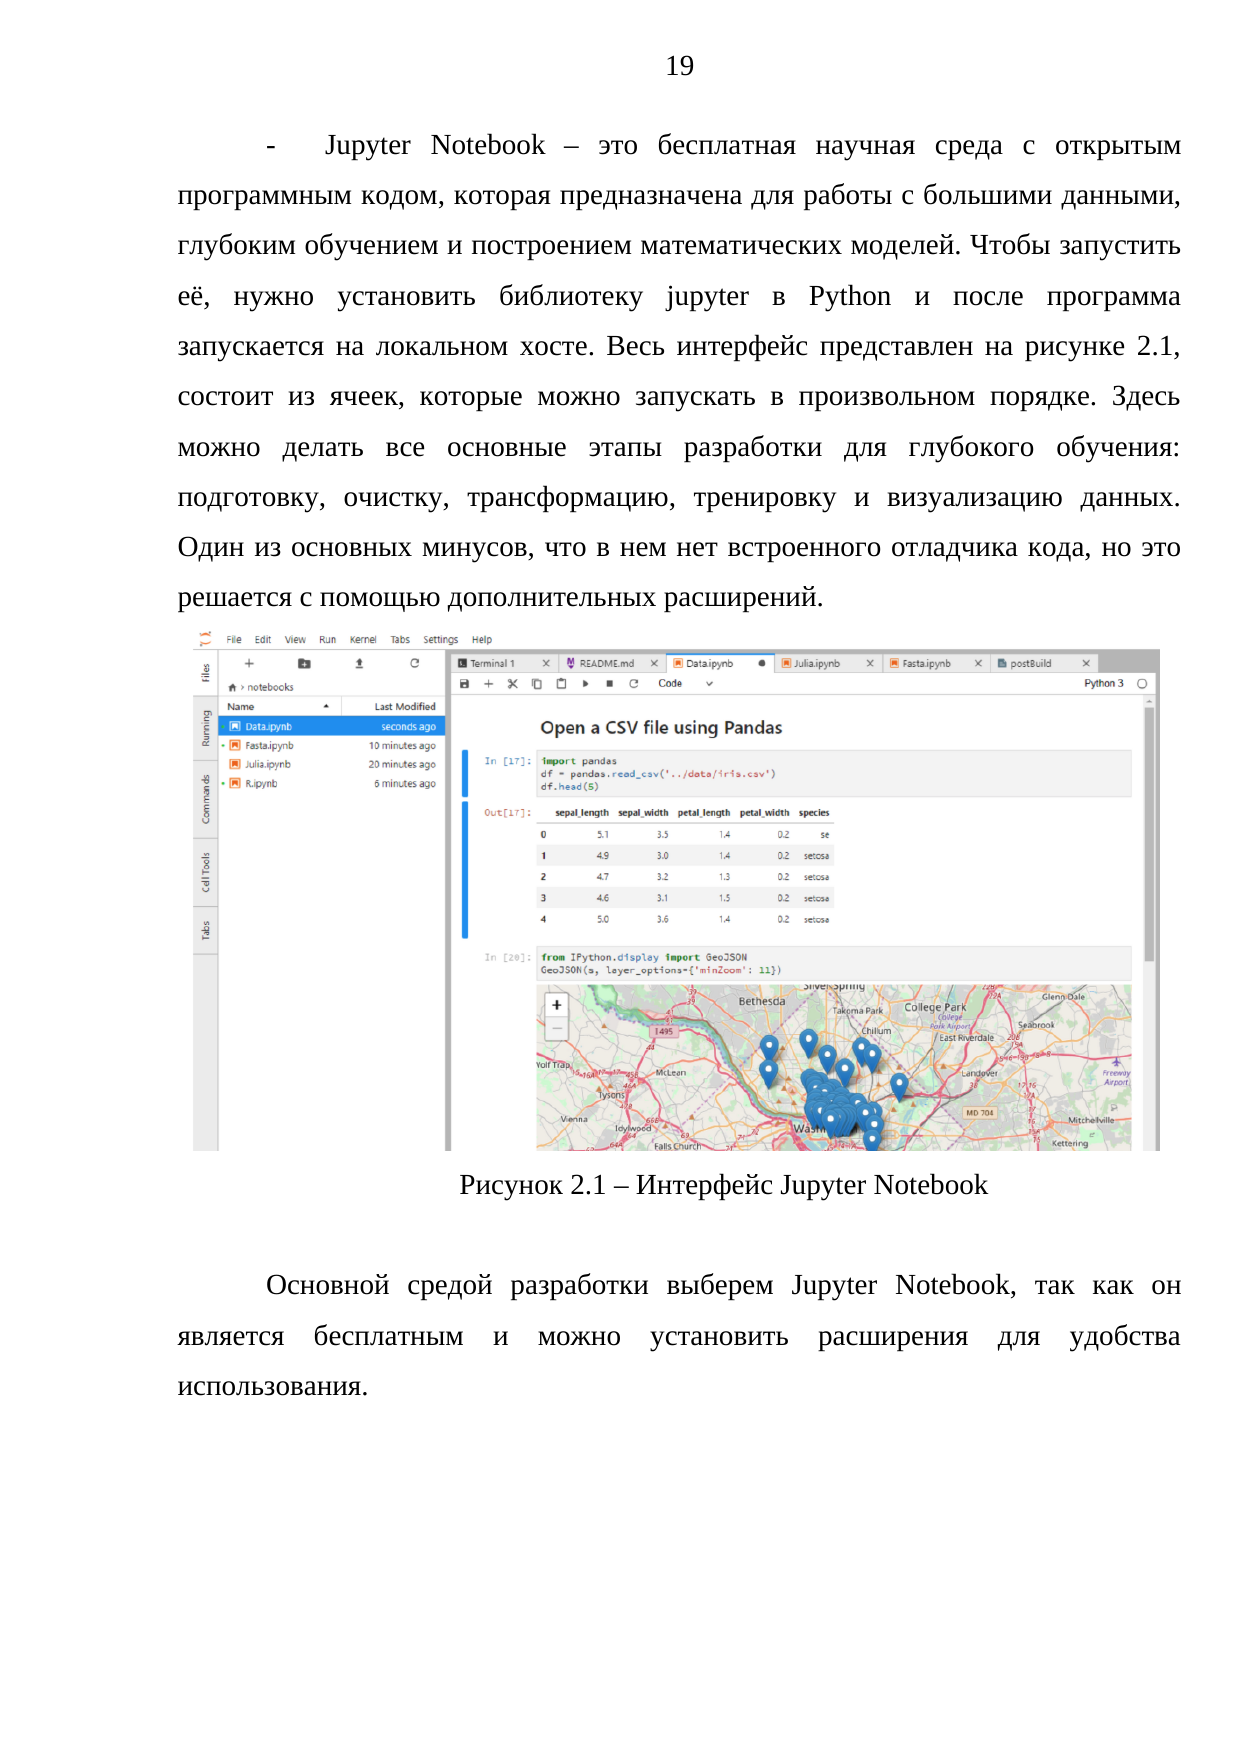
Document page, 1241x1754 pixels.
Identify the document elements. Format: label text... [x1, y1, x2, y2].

list Jupyter Notebook – это бесплатная научная среда с открытым программным кодом, которая предназначена для работы с большими данными, глубоким обучением и построением математических моделей. Чтобы запустить её, нужно установить библиотеку jupyter в Python и после программа запускается на локальном хосте. Весь интерфейс представлен на рисунке 2.1, состоит из ячеек, которые можно запускать в произвольном порядке. Здесь можно делать все основные этапы разработки для глубокого обучения: подготовку, очистку, трансформацию, тренировку и визуализацию данных. Один из основных минусов, что в нем нет встроенного отладчика кода, но это решается с помощью дополнительных расширений. [177, 127, 1182, 613]
text Основной средой разработки выберем Jupyter Notebook, так как он является бесплатным и можно установить расширения для удобства использования. [177, 1267, 1182, 1402]
picture [192, 630, 1167, 1151]
text Рисунок 2.1 – Интерфейс Jupyter Notebook [177, 1167, 1182, 1200]
